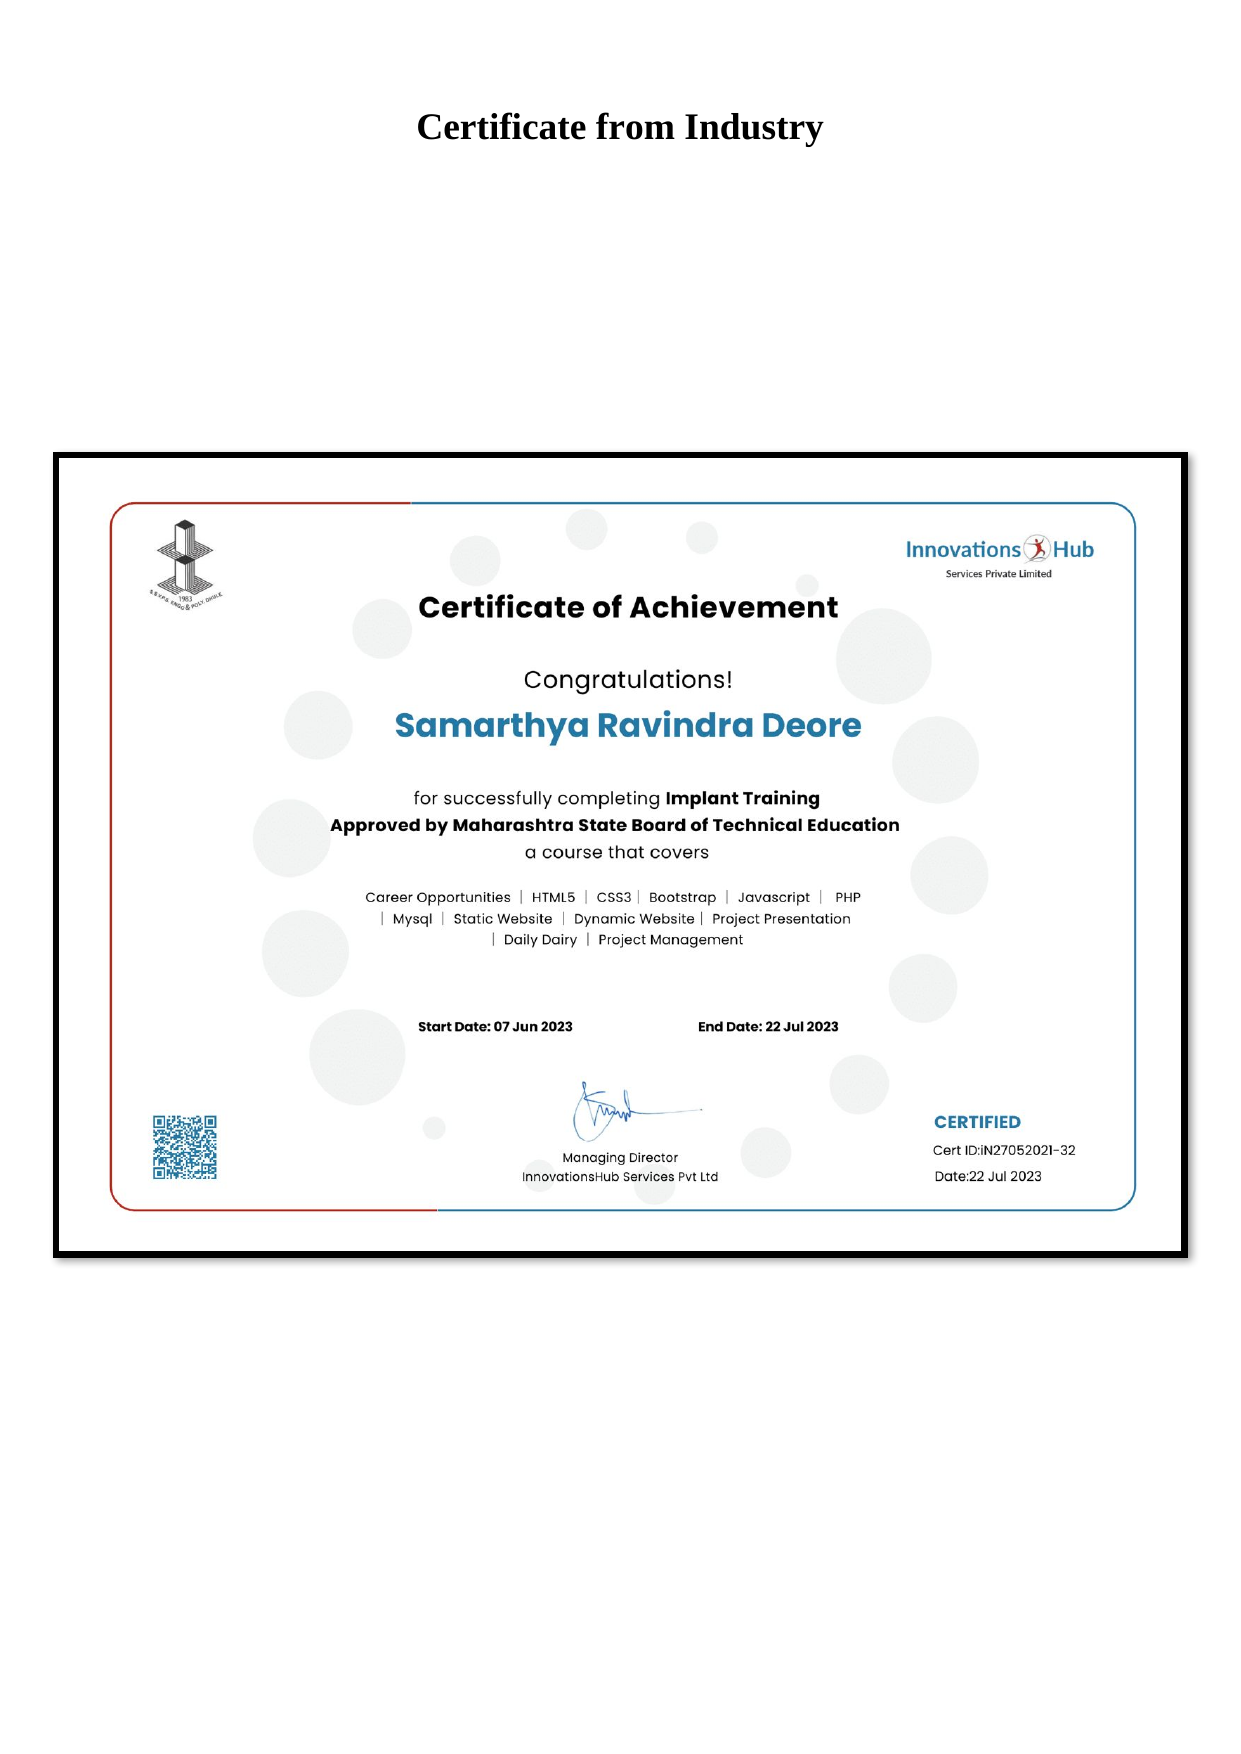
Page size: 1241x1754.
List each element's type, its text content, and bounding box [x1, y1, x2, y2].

text Certificate from Industry [118, 104, 1122, 148]
picture [59, 458, 1181, 1251]
